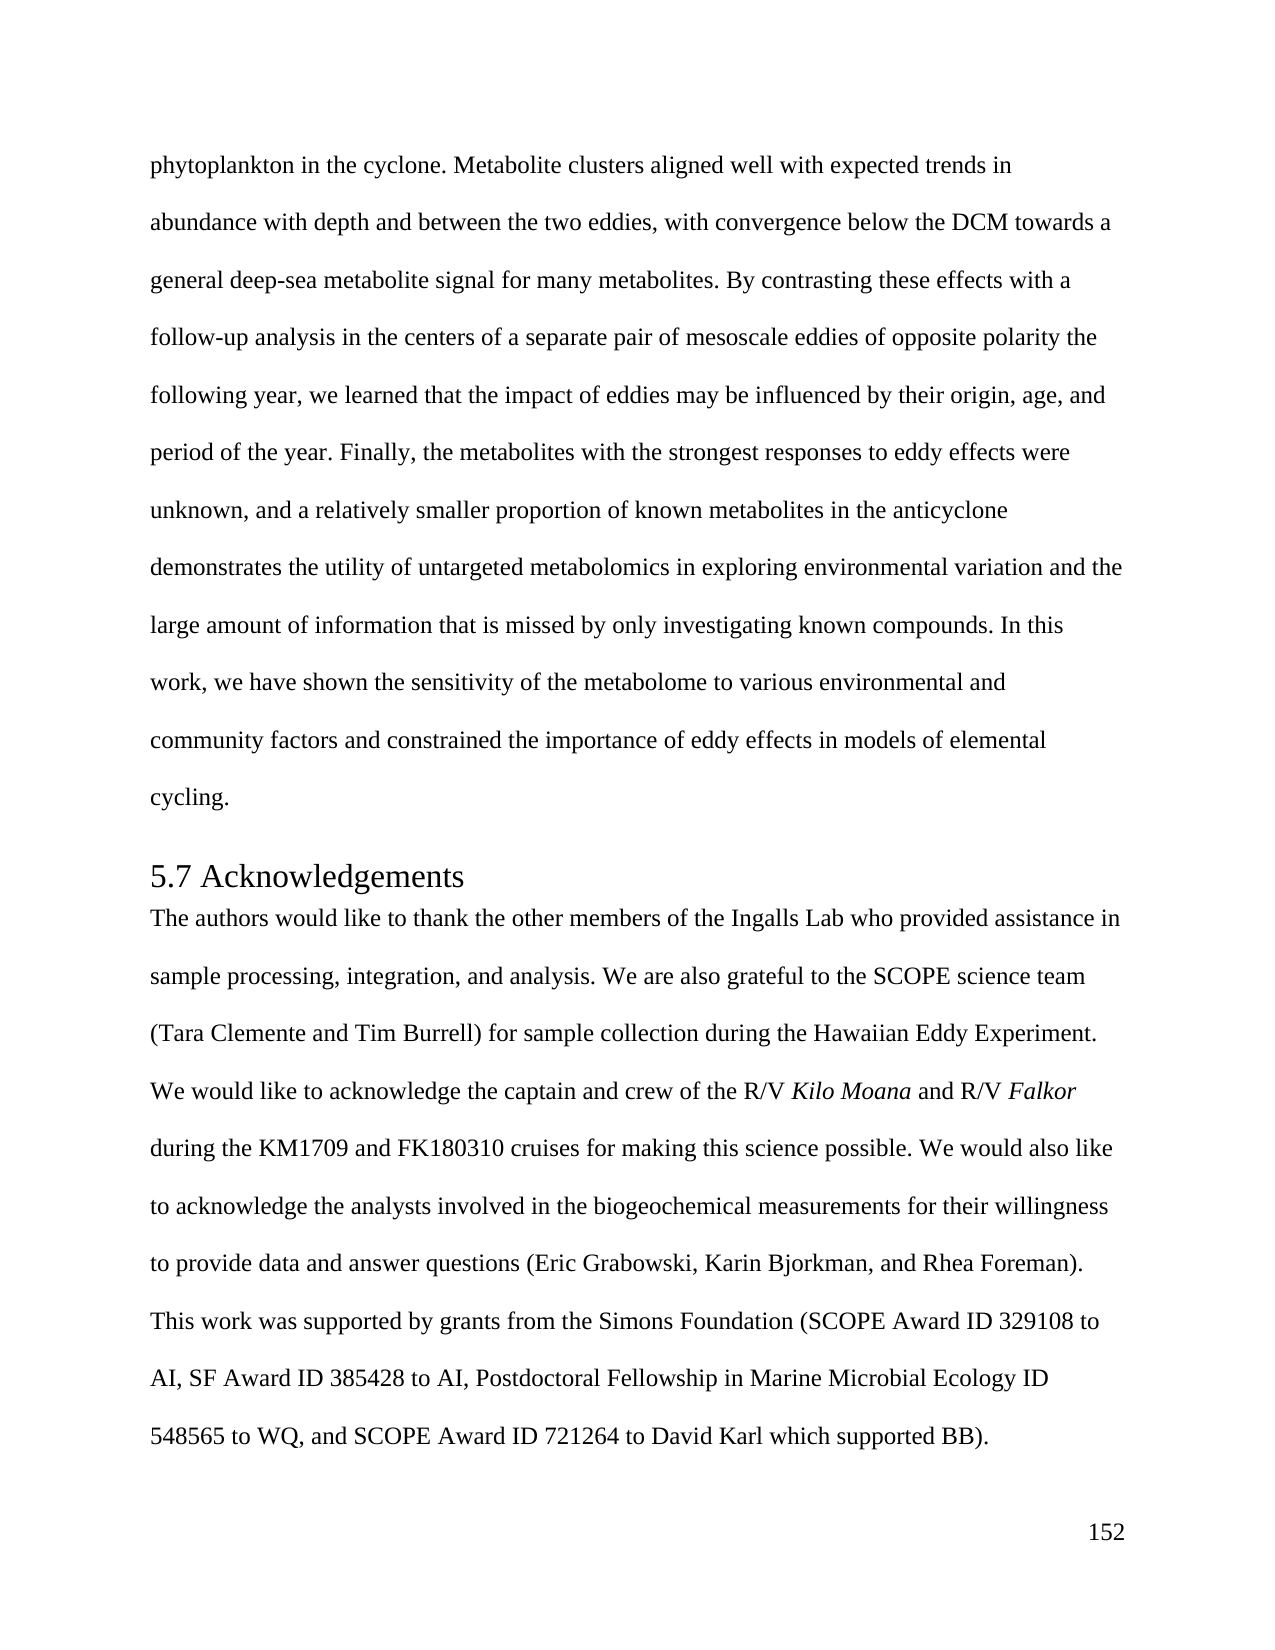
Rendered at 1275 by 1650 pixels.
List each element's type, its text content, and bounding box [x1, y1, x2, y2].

text The authors would like to thank the other members of the Ingalls Lab who provided assistance in sample processing, integration, and analysis. We are also grateful to the SCOPE science team (Tara Clemente and Tim Burrell) for sample collection during the Hawaiian Eddy Experiment. We would like to acknowledge the captain and crew of the R/V Kilo Moana and R/V Falkor during the KM1709 and FK180310 cruises for making this science possible. We would also like to acknowledge the analysts involved in the biogeochemical measurements for their willingness to provide data and answer questions (Eric Grabowski, Karin Bjorkman, and Rhea Foreman). This work was supported by grants from the Simons Foundation (SCOPE Award ID 329108 to AI, SF Award ID 385428 to AI, Postdoctoral Fellowship in Marine Microbial Ecology ID 548565 to WQ, and SCOPE Award ID 721264 to David Karl which supported BB). [150, 903, 1125, 1449]
subtitle 5.7 Acknowledgements [150, 857, 1125, 895]
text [150, 150, 1125, 811]
